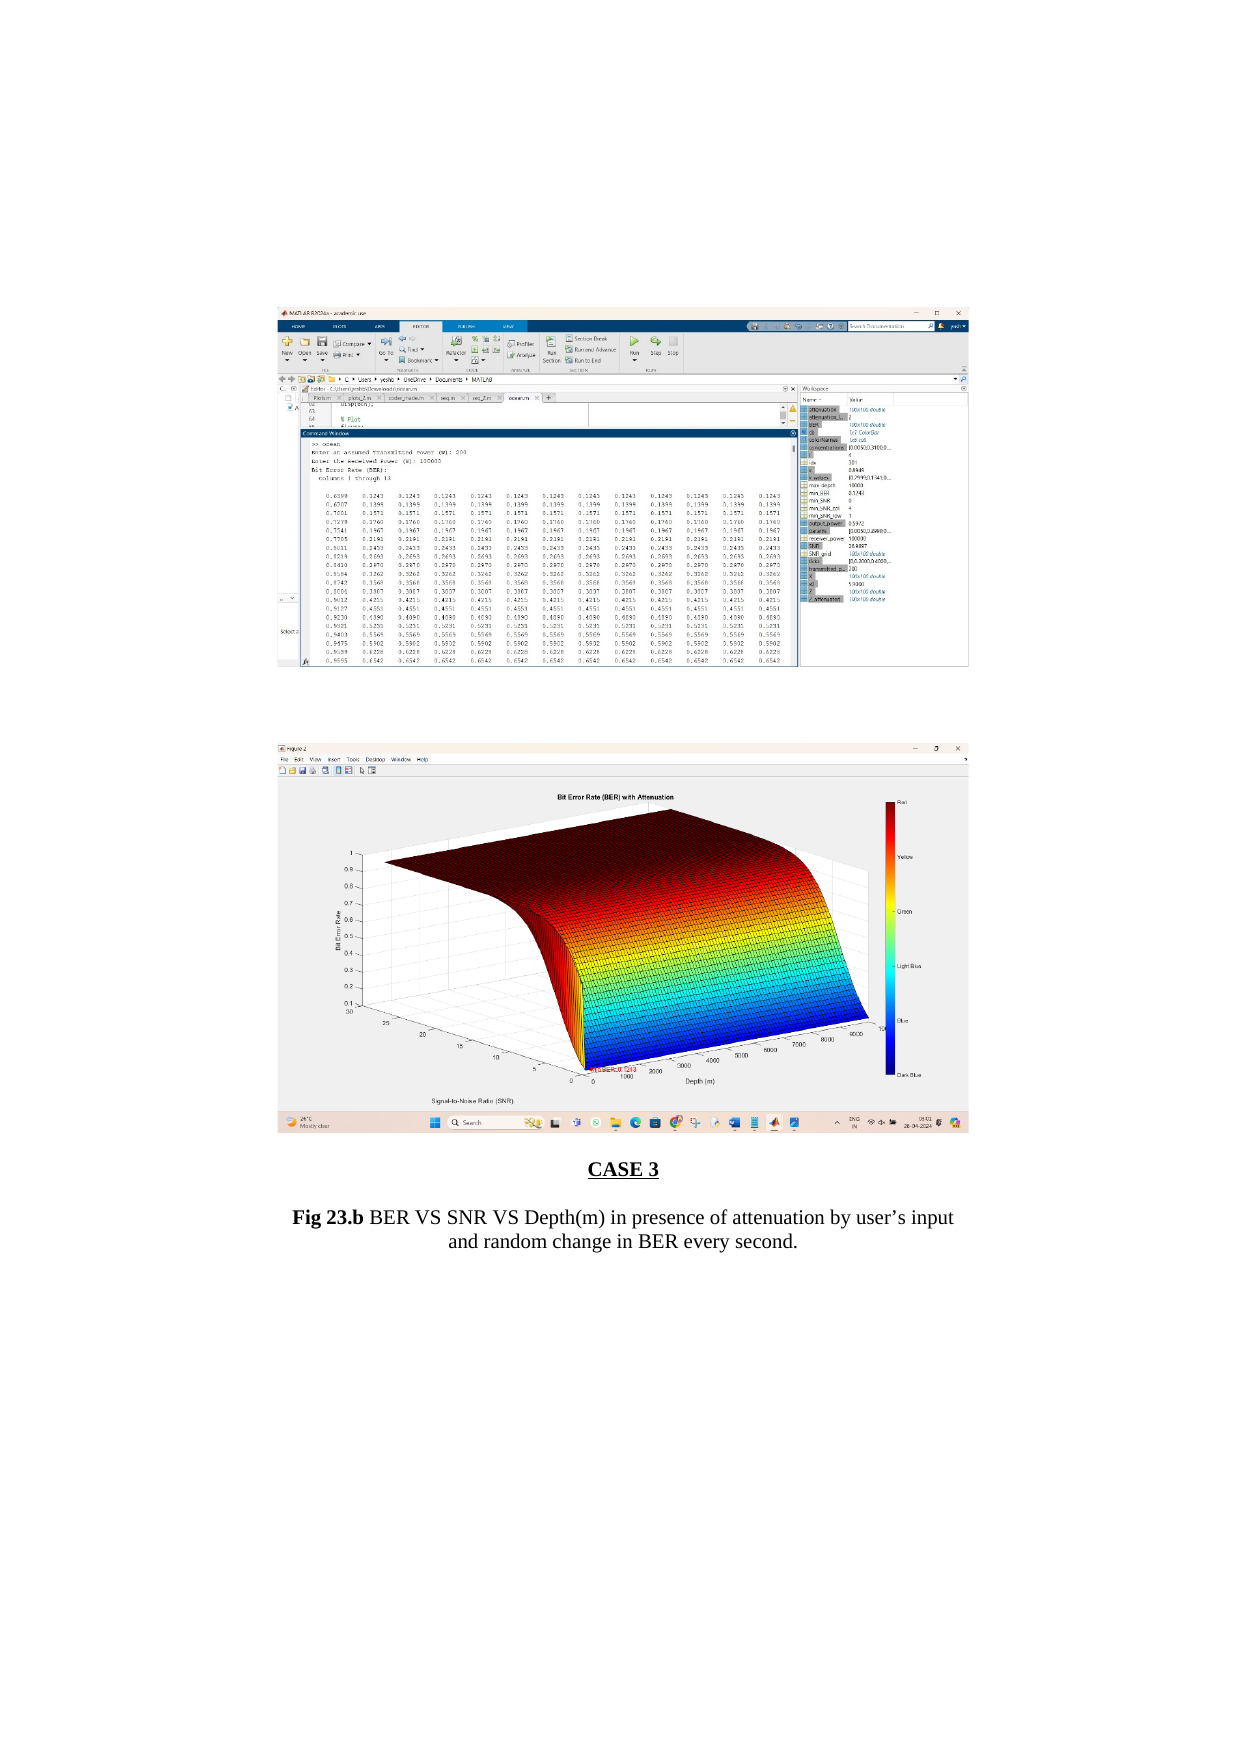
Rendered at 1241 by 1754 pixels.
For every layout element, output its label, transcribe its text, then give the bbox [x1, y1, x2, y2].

picture [277, 307, 969, 667]
text Fig 23.b BER VS SNR VS Depth(m) in presence of attenuation by user’s input and random change in BER every second. [278, 1205, 968, 1253]
text CASE 3 [278, 1157, 968, 1181]
picture [277, 743, 969, 1133]
